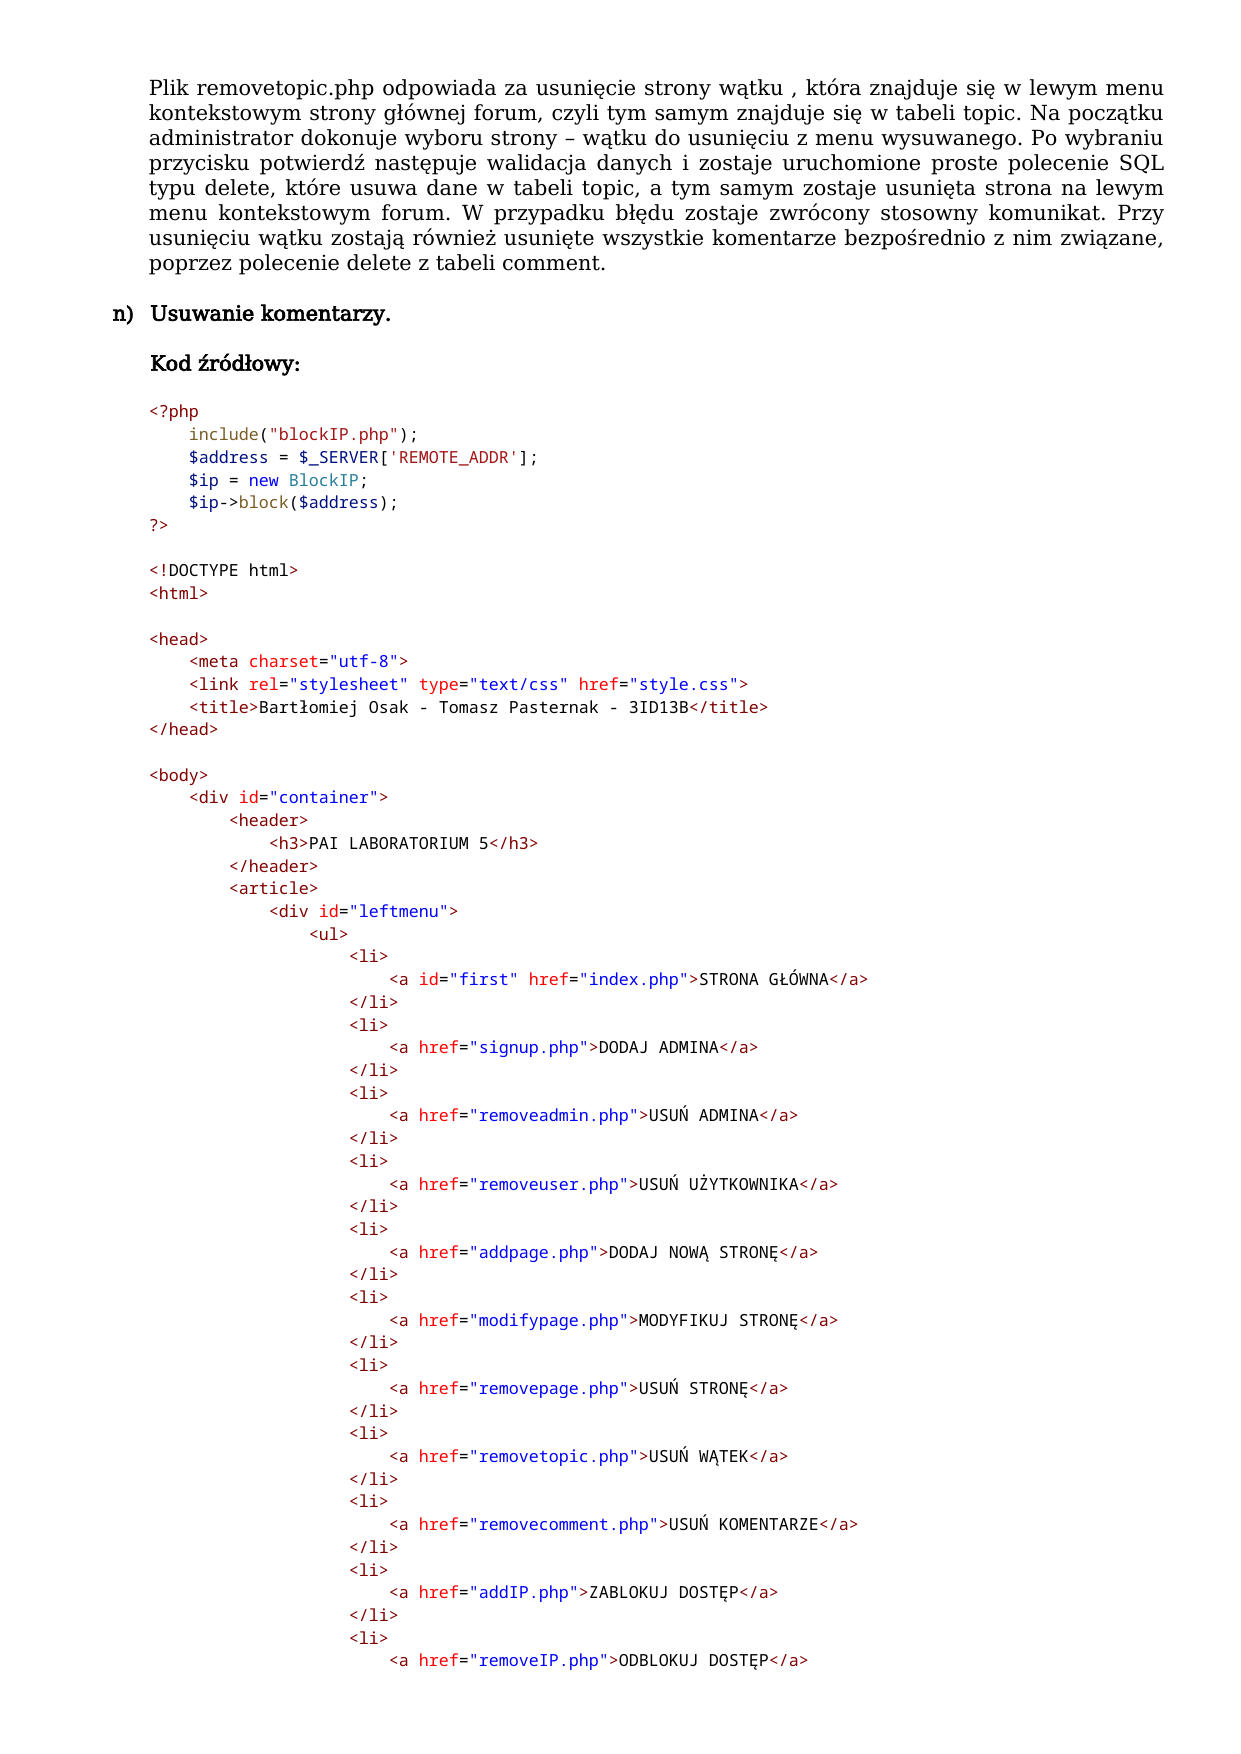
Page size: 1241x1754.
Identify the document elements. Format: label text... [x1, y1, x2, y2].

text </li> [149, 1467, 1165, 1490]
text <h3>PAI LABORATORIUM 5</h3> [149, 831, 1165, 854]
text <a id="first" href="index.php">STRONA GŁÓWNA</a> [149, 968, 1165, 990]
text <article> [149, 877, 1165, 899]
text <a href="signup.php">DODAJ ADMINA</a> [149, 1036, 1165, 1058]
text <a href="addpage.php">DODAJ NOWĄ STRONĘ</a> [149, 1240, 1165, 1263]
text <a href="removepage.php">USUŃ STRONĘ</a> [149, 1376, 1165, 1399]
text <a href="modifypage.php">MODYFIKUJ STRONĘ</a> [149, 1308, 1165, 1331]
text <li> [149, 1422, 1165, 1444]
text <!DOCTYPE html> [149, 559, 1165, 582]
text include("blockIP.php"); [149, 423, 1165, 445]
text <a href="removetopic.php">USUŃ WĄTEK</a> [149, 1444, 1165, 1467]
text </li> [149, 1263, 1165, 1286]
text </li> [149, 1535, 1165, 1558]
text </li> [149, 1058, 1165, 1081]
text <li> [149, 945, 1165, 968]
text <li> [149, 1626, 1165, 1649]
text </li> [149, 1195, 1165, 1217]
text <a href="removeuser.php">USUŃ UŻYTKOWNIKA</a> [149, 1172, 1165, 1195]
text </head> [149, 718, 1165, 741]
text <a href="addIP.php">ZABLOKUJ DOSTĘP</a> [149, 1581, 1165, 1603]
text <li> [149, 1217, 1165, 1240]
text <li> [149, 1013, 1165, 1036]
text <a href="removeadmin.php">USUŃ ADMINA</a> [149, 1104, 1165, 1127]
text </li> [149, 1127, 1165, 1149]
text <li> [149, 1558, 1165, 1581]
text </li> [149, 1331, 1165, 1354]
text $ip = new BlockIP; [149, 468, 1165, 491]
text $ip->block($address); [149, 491, 1165, 513]
text <ul> [149, 922, 1165, 945]
text <li> [149, 1149, 1165, 1172]
list Usuwanie komentarzy. [112, 300, 1165, 325]
text </header> [149, 854, 1165, 877]
text <div id="container"> [149, 786, 1165, 809]
text <?php [149, 400, 1165, 423]
text <head> [149, 627, 1165, 650]
text <title>Bartłomiej Osak - Tomasz Pasternak - 3ID13B</title> [149, 695, 1165, 718]
text <body> [149, 763, 1165, 786]
text <header> [149, 809, 1165, 831]
text <meta charset="utf-8"> [149, 650, 1165, 672]
text <a href="removecomment.php">USUŃ KOMENTARZE</a> [149, 1513, 1165, 1535]
text Plik removetopic.php odpowiada za usunięcie strony wątku , która znajduje się w lewym menu kontekstowym strony głównej forum, czyli tym samym znajduje się w tabeli topic. Na początku administrator dokonuje wyboru strony – wątku do usunięciu z menu wysuwanego. Po wybraniu przycisku potwierdź następuje walidacja danych i zostaje uruchomione proste polecenie SQL typu delete, które usuwa dane w tabeli topic, a tym samym zostaje usunięta strona na lewym menu kontekstowym forum. W przypadku błędu zostaje zwrócony stosowny komunikat. Przy usunięciu wątku zostają również usunięte wszystkie komentarze bezpośrednio z nim związane, poprzez polecenie delete z tabeli comment. [149, 75, 1165, 275]
text </li> [149, 990, 1165, 1013]
text <li> [149, 1490, 1165, 1513]
list Kod źródłowy: [150, 350, 1165, 375]
text </li> [149, 1399, 1165, 1422]
text <li> [149, 1354, 1165, 1376]
text </li> [149, 1603, 1165, 1626]
text <div id="leftmenu"> [149, 899, 1165, 922]
text <html> [149, 582, 1165, 604]
text <a href="removeIP.php">ODBLOKUJ DOSTĘP</a> [149, 1649, 1165, 1672]
text ?> [149, 513, 1165, 536]
text <li> [149, 1286, 1165, 1308]
text <li> [149, 1081, 1165, 1104]
text <link rel="stylesheet" type="text/css" href="style.css"> [149, 672, 1165, 695]
text $address = $_SERVER['REMOTE_ADDR']; [149, 445, 1165, 468]
